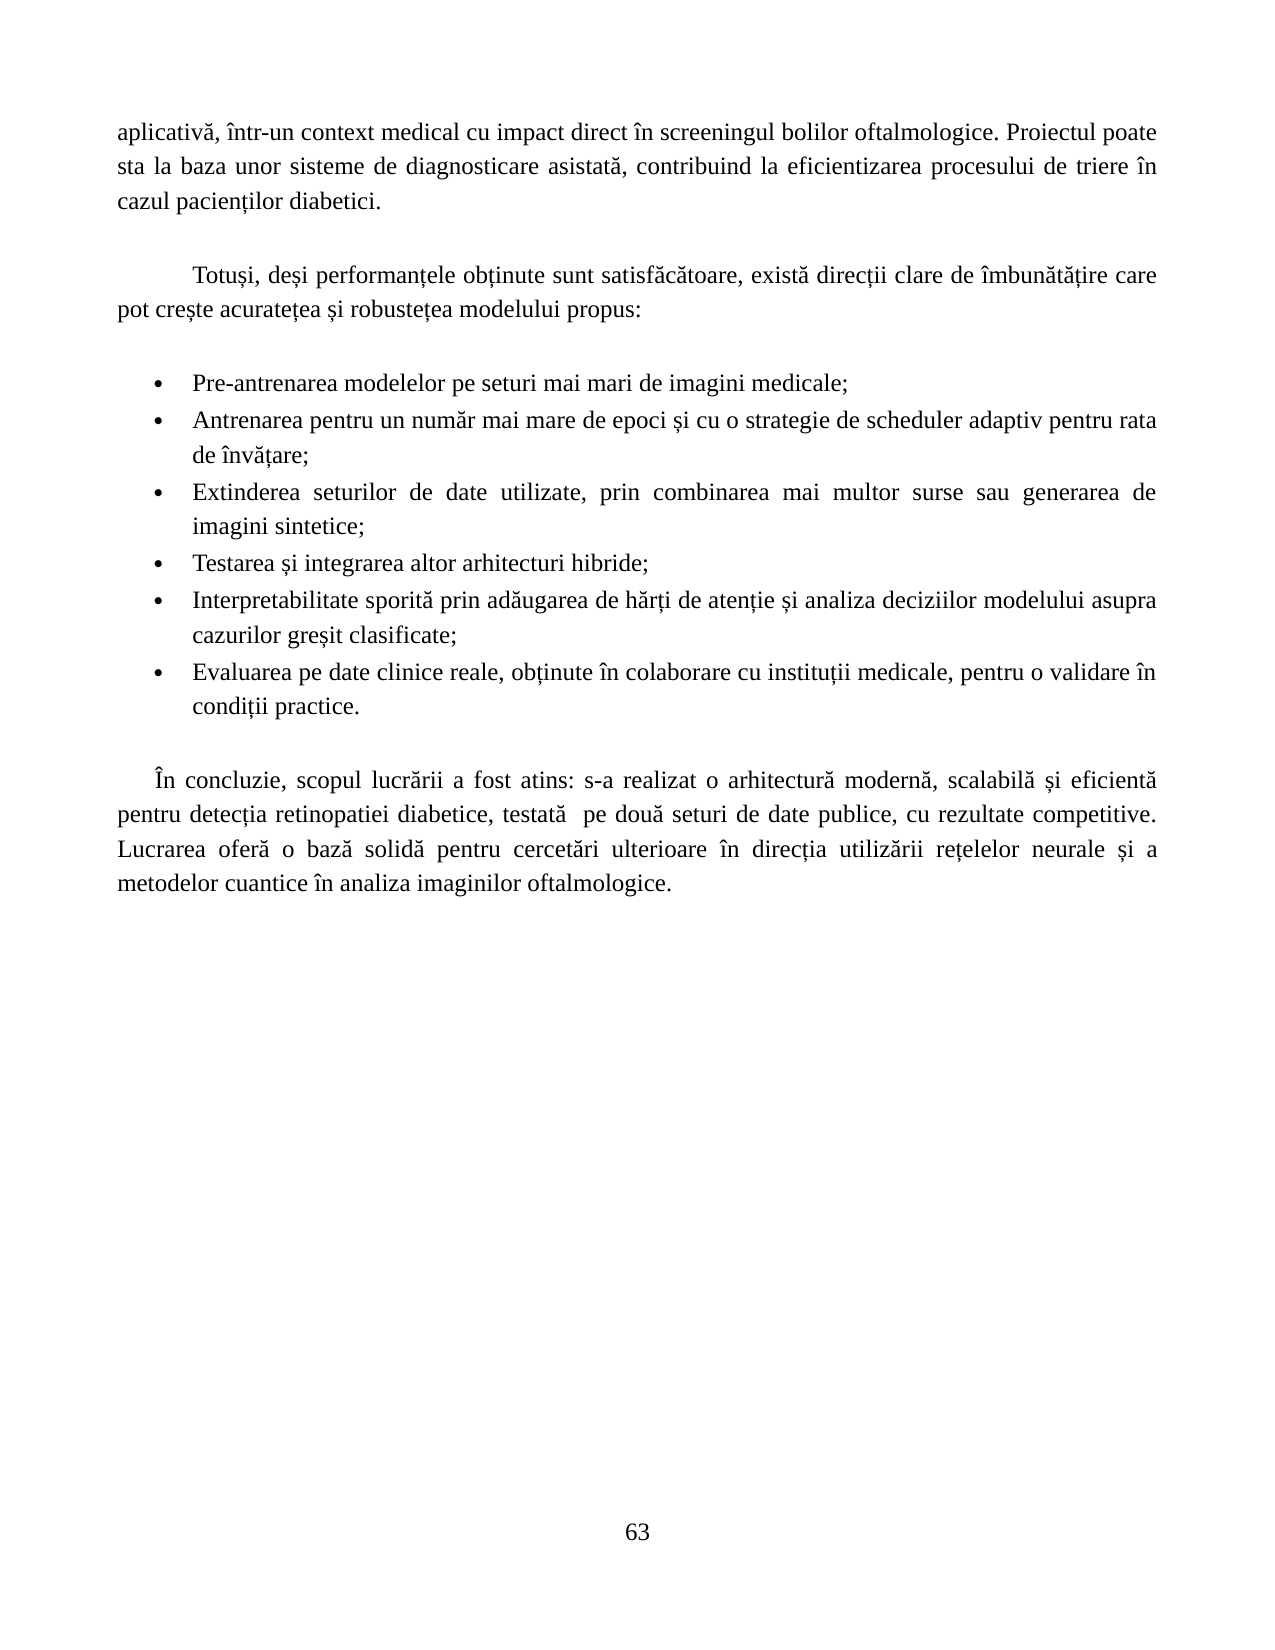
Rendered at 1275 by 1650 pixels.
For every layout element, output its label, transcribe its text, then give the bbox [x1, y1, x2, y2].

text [117, 117, 1158, 215]
list Interpretabilitate sporită prin adăugarea de hărți de atenție și analiza deciziilor modelului asupra cazurilor greșit clasificate; [154, 585, 1158, 648]
list Pre-antrenarea modelelor pe seturi mai mari de imagini medicale; [154, 368, 1158, 397]
list Evaluarea pe date clinice reale, obținute în colaborare cu instituții medicale, pentru o validare în condiții practice. [154, 657, 1158, 720]
text În concluzie, scopul lucrării a fost atins: s-a realizat o arhitectură modernă, scalabilă și eficientă pentru detecția retinopatiei diabetice, testată pe două seturi de date publice, cu rezultate competitive. Lucrarea oferă o bază solidă pentru cercetări ulterioare în direcția utilizării rețelelor neurale și a metodelor cuantice în analiza imaginilor oftalmologice. [117, 765, 1158, 897]
text Totuși, deși performanțele obținute sunt satisfăcătoare, există direcții clare de îmbunătățire care pot crește acuratețea și robustețea modelului propus: [117, 260, 1158, 323]
list Extinderea seturilor de date utilizate, prin combinarea mai multor surse sau generarea de imagini sintetice; [154, 477, 1158, 540]
list Testarea și integrarea altor arhitecturi hibride; [154, 548, 1158, 577]
list Antrenarea pentru un număr mai mare de epoci și cu o strategie de scheduler adaptiv pentru rata de învățare; [154, 405, 1158, 468]
